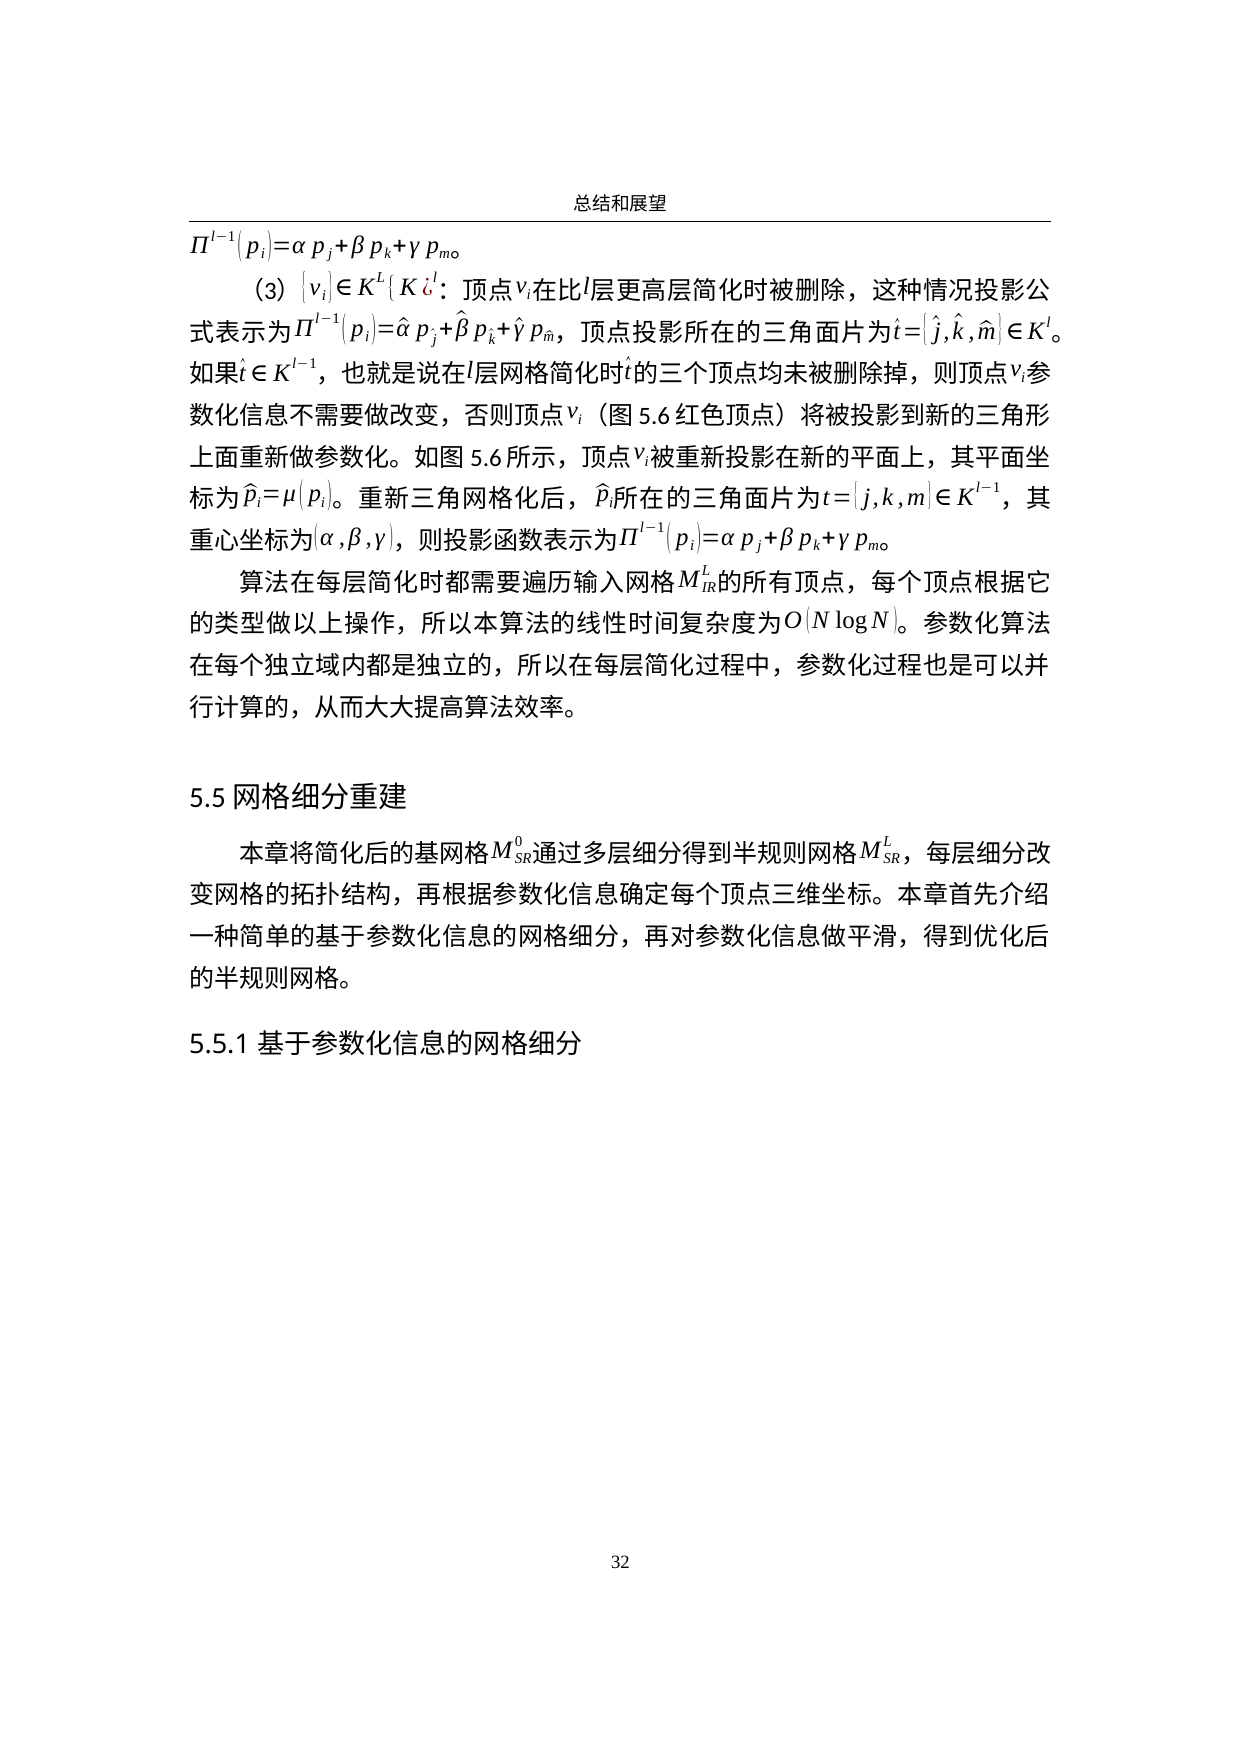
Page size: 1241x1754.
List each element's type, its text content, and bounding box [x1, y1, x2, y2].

text 算法在每层简化时都需要遍历输入网格的所有顶点，每个顶点根据它的类型做以上操作，所以本算法的线性时间复杂度为。参数化算法在每个独立域内都是独立的，所以在每层简化过程中，参数化过程也是可以并行计算的，从而大大提高算法效率。 [189, 558, 1051, 724]
text 本章将简化后的基网格通过多层细分得到半规则网格，每层细分改变网格的拓扑结构，再根据参数化信息确定每个顶点三维坐标。本章首先介绍一种简单的基于参数化信息的网格细分，再对参数化信息做平滑，得到优化后的半规则网格。 [189, 829, 1051, 995]
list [189, 224, 1051, 266]
text 网格细分重建 [189, 774, 1051, 816]
text 基于参数化信息的网格细分 [189, 1020, 1051, 1062]
list ：顶点在比层更高层简化时被删除，这种情况投影公式表示为，顶点投影所在的三角面片为。如果，也就是说在层网格简化时的三个顶点均未被删除掉，则顶点参数化信息不需要做改变，否则顶点（图5.6红色顶点）将被投影到新的三角形上面重新做参数化。如图5.6所示，顶点被重新投影在新的平面上，其平面坐标为。重新三角网格化后，所在的三角面片为，其重心坐标为，则投影函数表示为。 [189, 266, 1051, 558]
